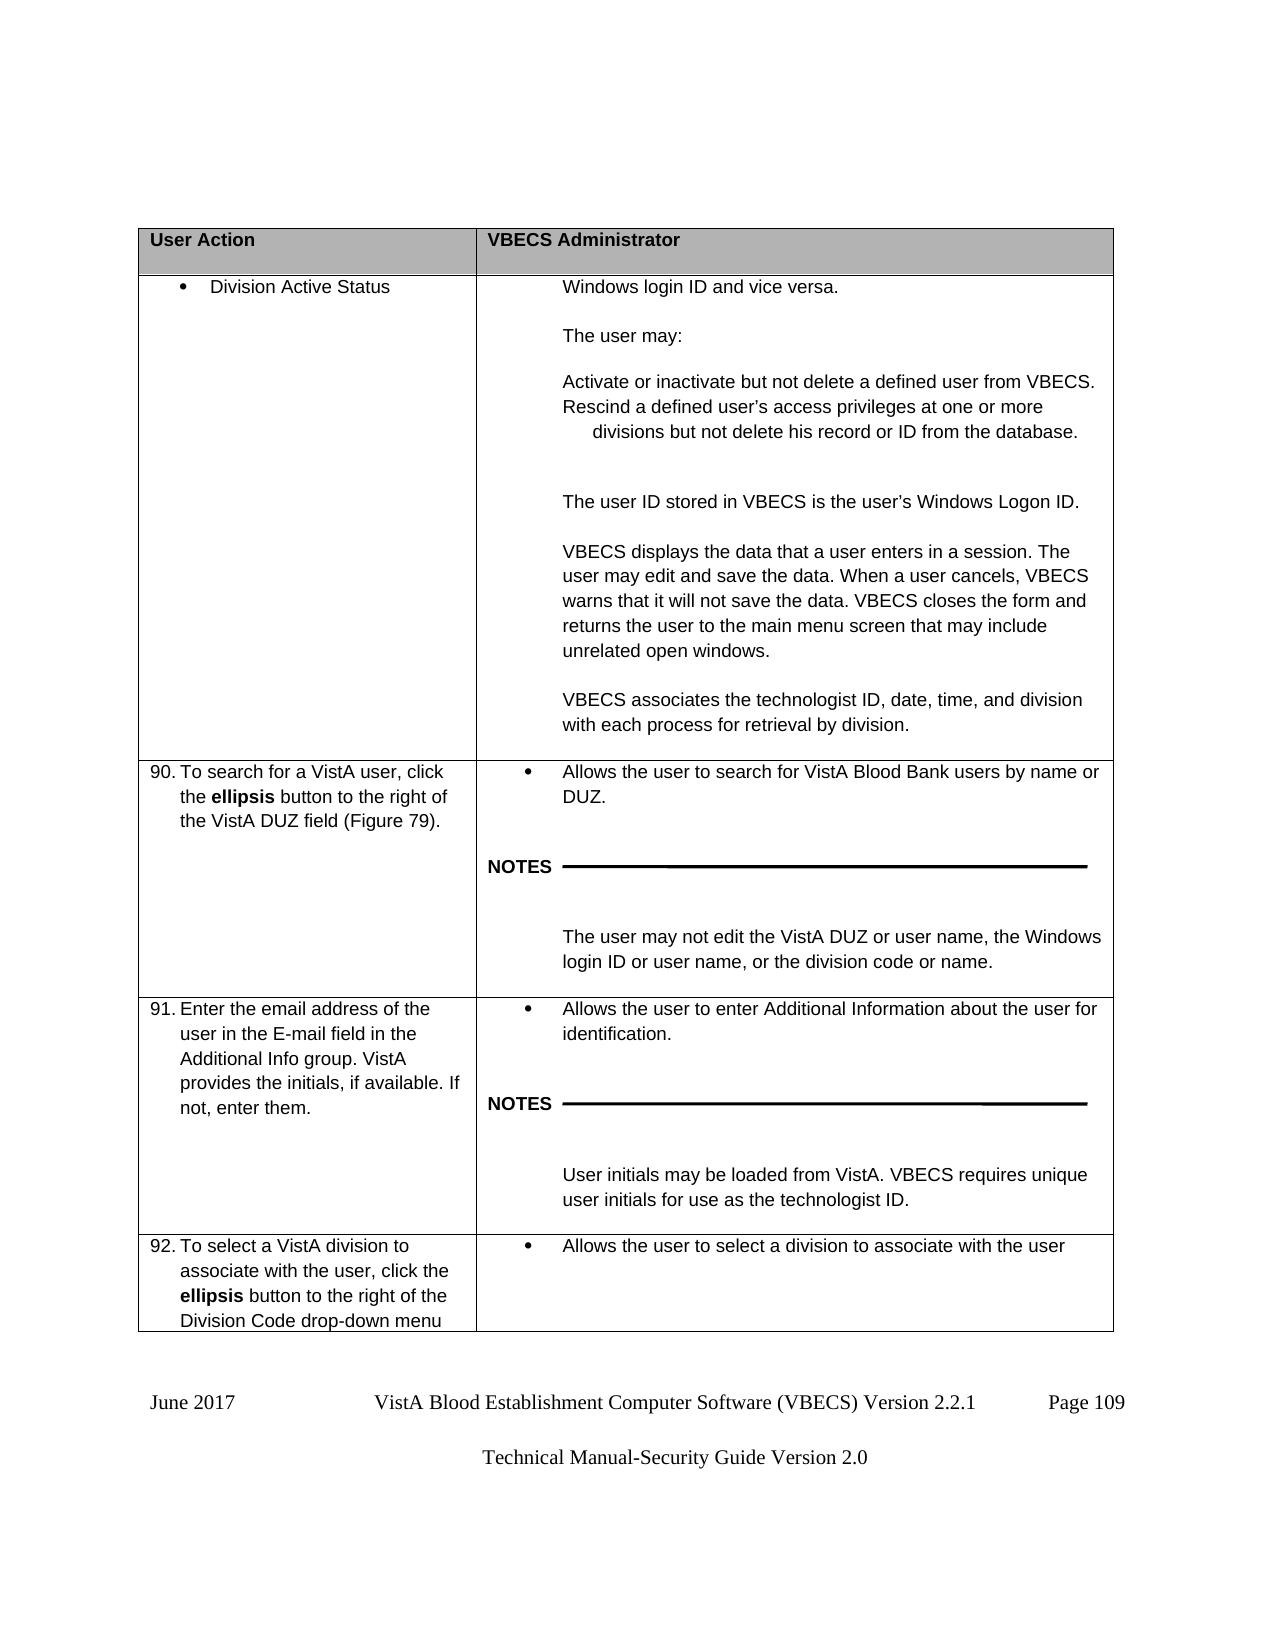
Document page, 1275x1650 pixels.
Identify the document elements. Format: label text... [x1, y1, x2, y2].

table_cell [139, 1235, 476, 1331]
table_header VBECS Administrator [477, 229, 1113, 274]
table_header User Action [139, 229, 476, 274]
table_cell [477, 1235, 1113, 1331]
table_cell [139, 276, 476, 759]
table_cell Allows the user to enter Additional Information about the user for identification. NOTES MBR_3.08 and MBR_3.09 User initials may be loaded from VistA. VBECS requires unique user initials for use as the technologist ID. [477, 998, 1113, 1234]
table_cell To search for a VistA user, click the ellipsis button to the right of the VistA DUZ field (Figure 79). [139, 761, 476, 997]
table_cell Allows the user to search for VistA Blood Bank users by name or DUZ. NOTES The user may not edit the VistA DUZ or user name, the Windows login ID or user name, or the division code or name. [477, 761, 1113, 997]
table_cell Enter the email address of the user in the E-mail field in the Additional Info group. VistA provides the initials, if available. If not, enter them. [139, 998, 476, 1234]
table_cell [477, 276, 1113, 759]
